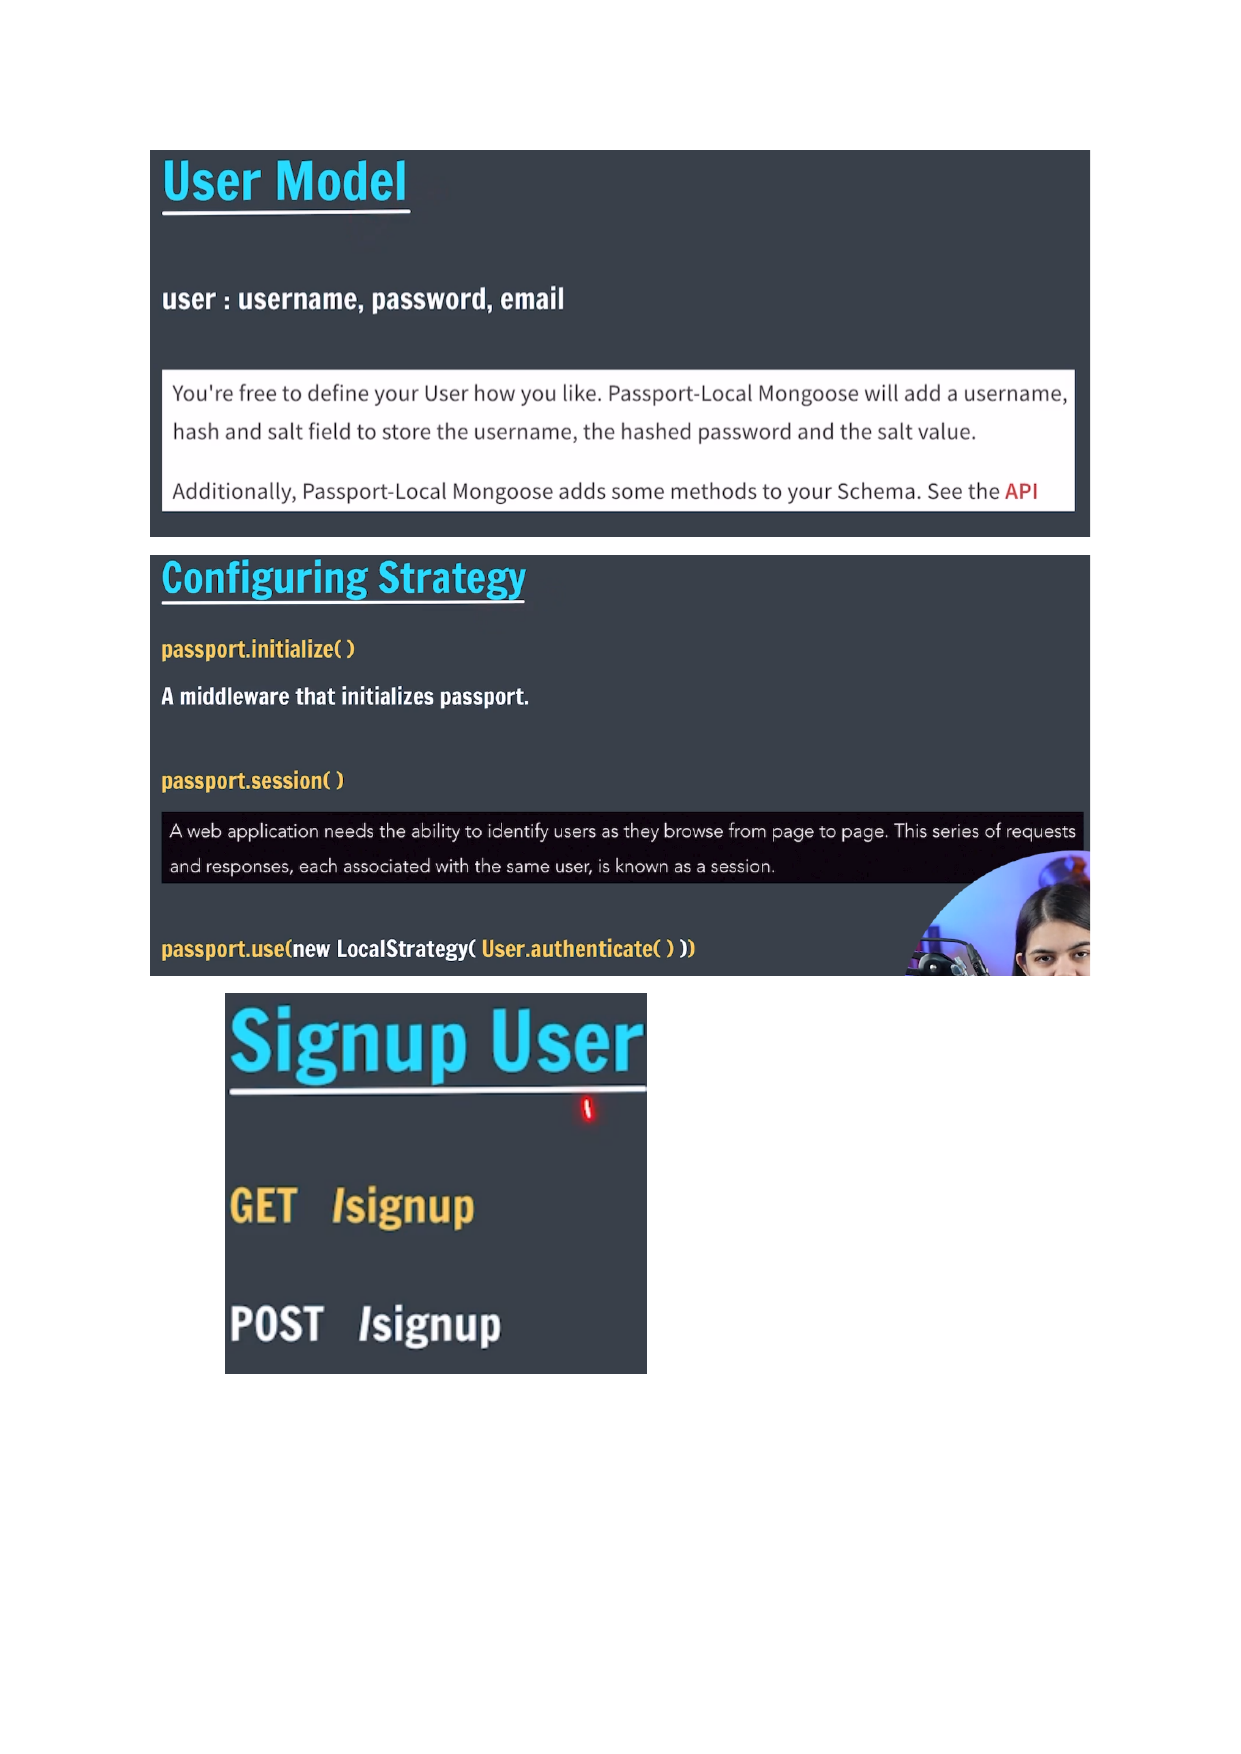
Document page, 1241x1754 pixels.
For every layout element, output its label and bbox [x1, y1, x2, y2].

picture [150, 150, 1091, 537]
picture [150, 555, 1091, 976]
picture [225, 993, 647, 1374]
